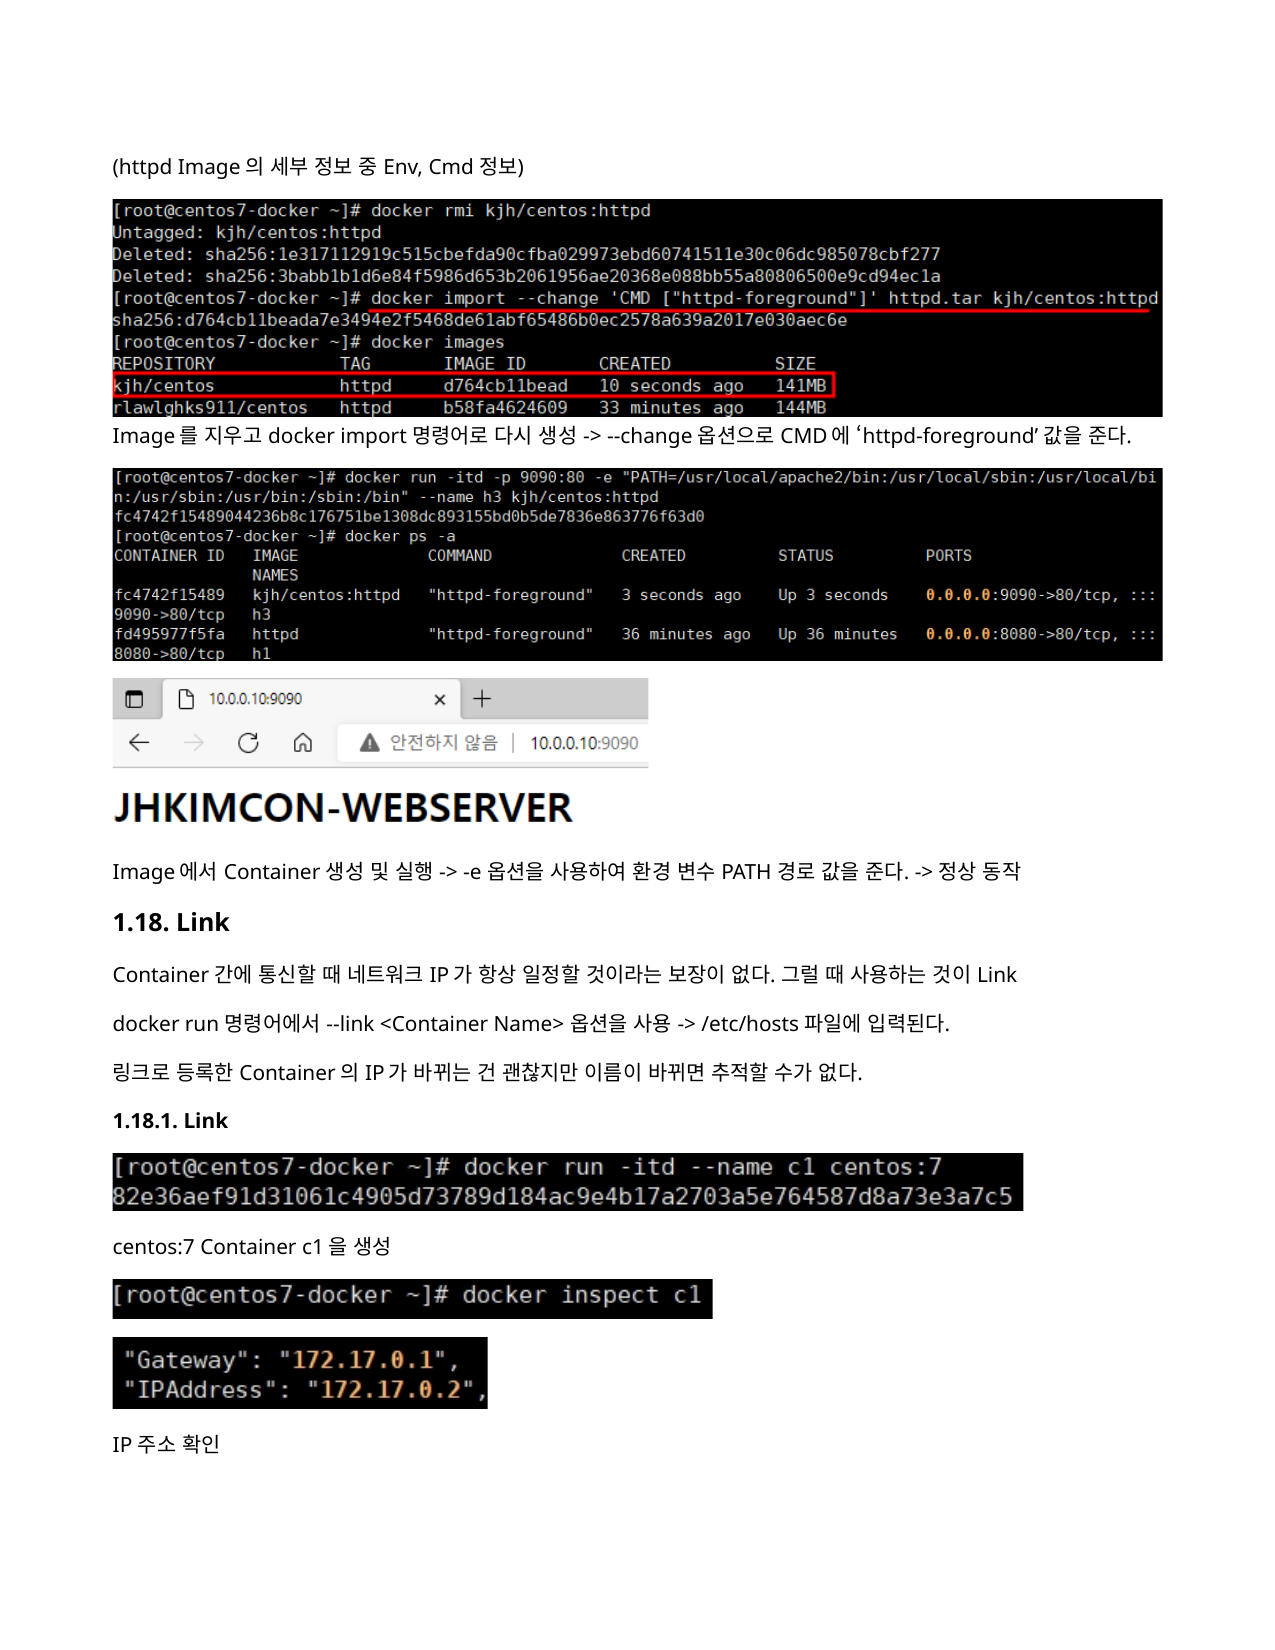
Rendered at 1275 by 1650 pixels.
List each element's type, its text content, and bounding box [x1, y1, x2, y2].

picture [112, 468, 1163, 661]
text (httpd Image의 세부 정보 중 Env, Cmd 정보) [112, 150, 1162, 180]
picture [112, 1337, 488, 1409]
text centos:7 Container c1을 생성 [112, 1230, 1162, 1260]
picture [112, 199, 1163, 417]
subtitle 1.18. Link [112, 904, 1162, 938]
text docker run 명령어에서 --link <Container Name> 옵션을 사용 -> /etc/hosts 파일에 입력된다. [112, 1007, 1162, 1037]
picture [112, 1279, 713, 1319]
subtitle 1.18.1. Link [112, 1106, 1162, 1134]
text Container 간에 통신할 때 네트워크 IP가 항상 일정할 것이라는 보장이 없다. 그럴 때 사용하는 것이 Link [112, 958, 1162, 988]
text Image에서 Container 생성 및 실행 -> -e 옵션을 사용하여 환경 변수 PATH 경로 값을 준다. -> 정상 동작 [112, 855, 1162, 885]
text 링크로 등록한 Container의 IP가 바뀌는 건 괜찮지만 이름이 바뀌면 추적할 수가 없다. [112, 1057, 1162, 1087]
text IP 주소 확인 [112, 1428, 1162, 1458]
text Image를 지우고 docker import 명령어로 다시 생성 -> --change 옵션으로 CMD에 ‘httpd-foreground’ 값을 준다. [112, 417, 1162, 449]
picture [112, 678, 649, 837]
picture [112, 1153, 1024, 1211]
